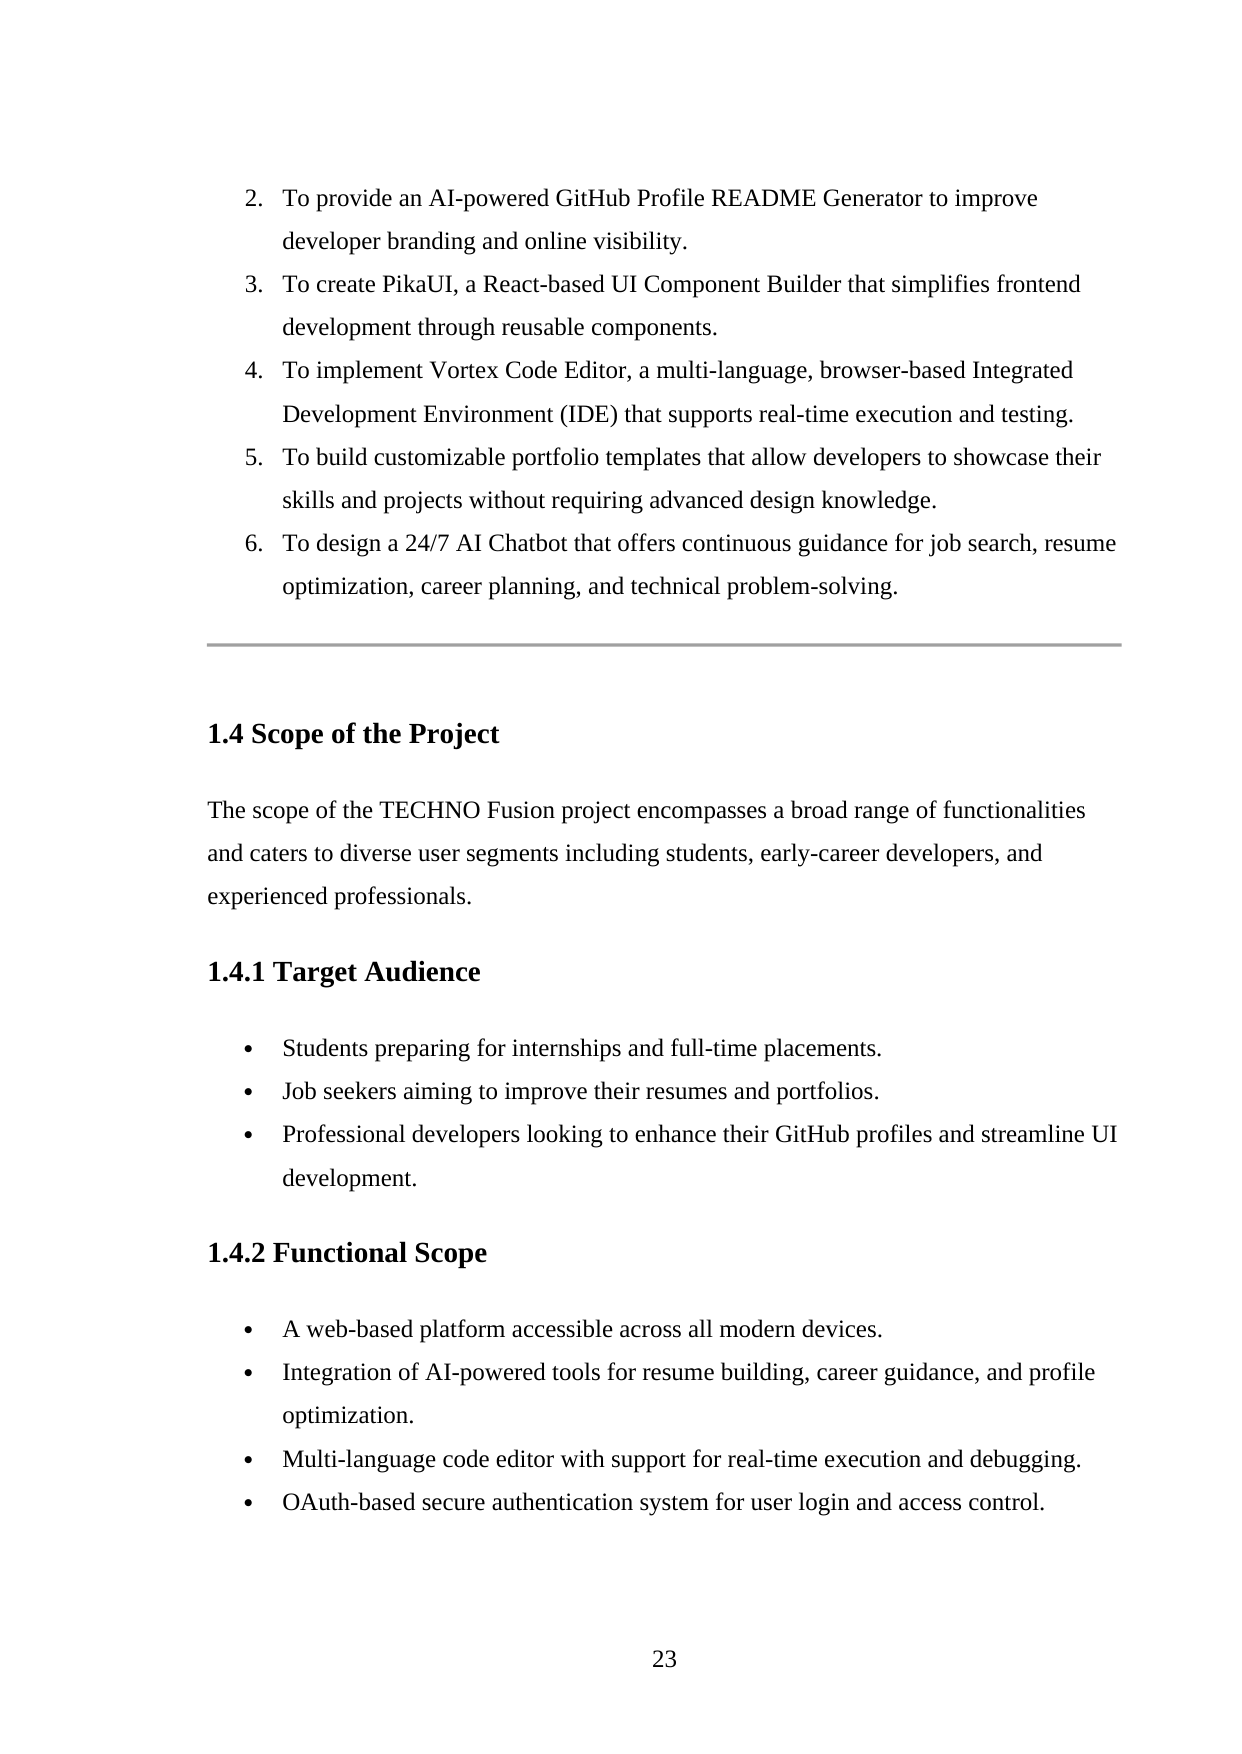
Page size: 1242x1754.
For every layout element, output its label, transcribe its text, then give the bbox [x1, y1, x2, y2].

list Students preparing for internships and full-time placements. [244, 1033, 1122, 1062]
list To build customizable portfolio templates that allow developers to showcase their skills and projects without requiring advanced design knowledge. [244, 442, 1122, 514]
text 1.4.1 Target Audience [207, 954, 1122, 987]
list To create PikaUI, a React-based UI Component Builder that simplifies frontend development through reusable components. [244, 269, 1122, 341]
list OAuth-based secure authentication system for user login and access control. [244, 1487, 1122, 1516]
list To provide an AI-powered GitHub Profile README Generator to improve developer branding and online visibility. [244, 183, 1122, 255]
text The scope of the TECHNO Fusion project encompasses a broad range of functionalities and caters to diverse user segments including students, early-career developers, and experienced professionals. [207, 795, 1122, 910]
list To design a 24/7 AI Chatbot that offers continuous guidance for job search, resume optimization, career planning, and technical problem-solving. [244, 528, 1122, 600]
list Job seekers aiming to improve their resumes and portfolios. [244, 1076, 1122, 1105]
list Integration of AI-powered tools for resume building, career guidance, and profile optimization. [244, 1357, 1122, 1429]
text 1.4 Scope of the Project [207, 716, 1122, 749]
list Multi-language code editor with support for real-time execution and debugging. [244, 1444, 1122, 1472]
list To implement Vortex Code Editor, a multi-language, browser-based Integrated Development Environment (IDE) that supports real-time execution and testing. [244, 356, 1122, 427]
list A web-based platform accessible across all modern devices. [244, 1314, 1122, 1343]
list Professional developers looking to enhance their GitHub profiles and streamline UI development. [244, 1119, 1122, 1191]
text 1.4.2 Functional Scope [207, 1235, 1122, 1268]
